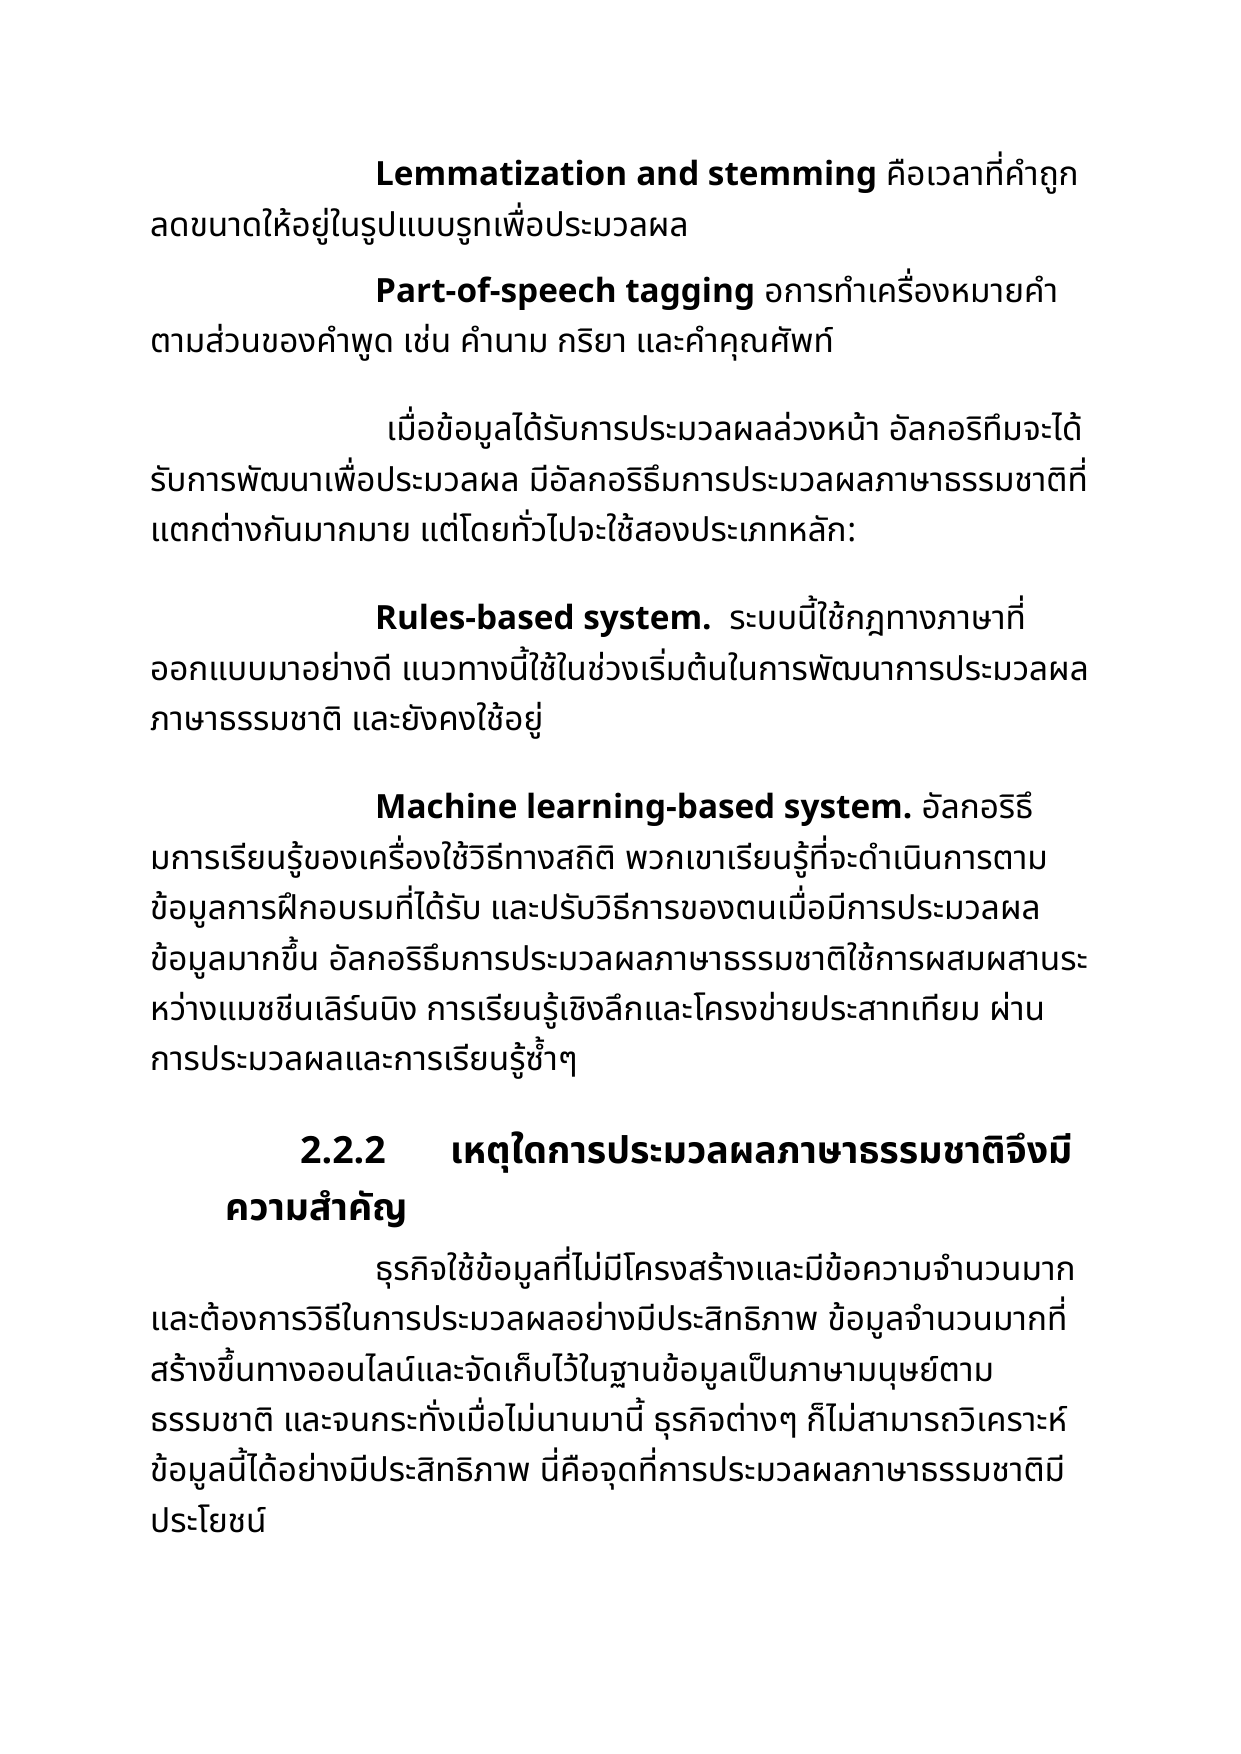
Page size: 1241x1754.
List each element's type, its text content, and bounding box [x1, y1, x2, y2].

subtitle 2.2.2 เหตุใดการประมวลผลภาษาธรรมชาติจึงมีความสำคัญ [225, 1123, 1090, 1237]
text Machine learning-based system. อัลกอริธึมการเรียนรู้ของเครื่องใช้วิธีทางสถิติ พวกเขาเรียนรู้ที่จะดำเนินการตามข้อมูลการฝึกอบรมที่ได้รับ และปรับวิธีการของตนเมื่อมีการประมวลผลข้อมูลมากขึ้น อัลกอริธึมการประมวลผลภาษาธรรมชาติใช้การผสมผสานระหว่างแมชชีนเลิร์นนิง การเรียนรู้เชิงลึกและโครงข่ายประสาทเทียม ผ่านการประมวลผลและการเรียนรู้ซ้ำๆ [150, 783, 1090, 1086]
text เมื่อข้อมูลได้รับการประมวลผลล่วงหน้า อัลกอริทึมจะได้รับการพัฒนาเพื่อประมวลผล มีอัลกอริธึมการประมวลผลภาษาธรรมชาติที่แตกต่างกันมากมาย แต่โดยทั่วไปจะใช้สองประเภทหลัก: [150, 405, 1090, 557]
text ธุรกิจใช้ข้อมูลที่ไม่มีโครงสร้างและมีข้อความจำนวนมากและต้องการวิธีในการประมวลผลอย่างมีประสิทธิภาพ ข้อมูลจำนวนมากที่สร้างขึ้นทางออนไลน์และจัดเก็บไว้ในฐานข้อมูลเป็นภาษามนุษย์ตามธรรมชาติ และจนกระทั่งเมื่อไม่นานมานี้ ธุรกิจต่างๆ ก็ไม่สามารถวิเคราะห์ข้อมูลนี้ได้อย่างมีประสิทธิภาพ นี่คือจุดที่การประมวลผลภาษาธรรมชาติมีประโยชน์ [150, 1245, 1090, 1547]
text Rules-based system. ระบบนี้ใช้กฎทางภาษาที่ออกแบบมาอย่างดี แนวทางนี้ใช้ในช่วงเริ่มต้นในการพัฒนาการประมวลผลภาษาธรรมชาติ และยังคงใช้อยู่ [150, 594, 729, 695]
text Rules-based system. ระบบนี้ใช้กฎทางภาษาที่ออกแบบมาอย่างดี แนวทางนี้ใช้ในช่วงเริ่มต้นในการพัฒนาการประมวลผลภาษาธรรมชาติ และยังคงใช้อยู่ [543, 594, 1090, 746]
text Lemmatization and stemming คือเวลาที่คำถูกลดขนาดให้อยู่ในรูปแบบรูทเพื่อประมวลผล [150, 150, 1090, 251]
text Part-of-speech tagging อการทำเครื่องหมายคำตามส่วนของคำพูด เช่น คำนาม กริยา และคำคุณศัพท์ [150, 267, 1090, 368]
